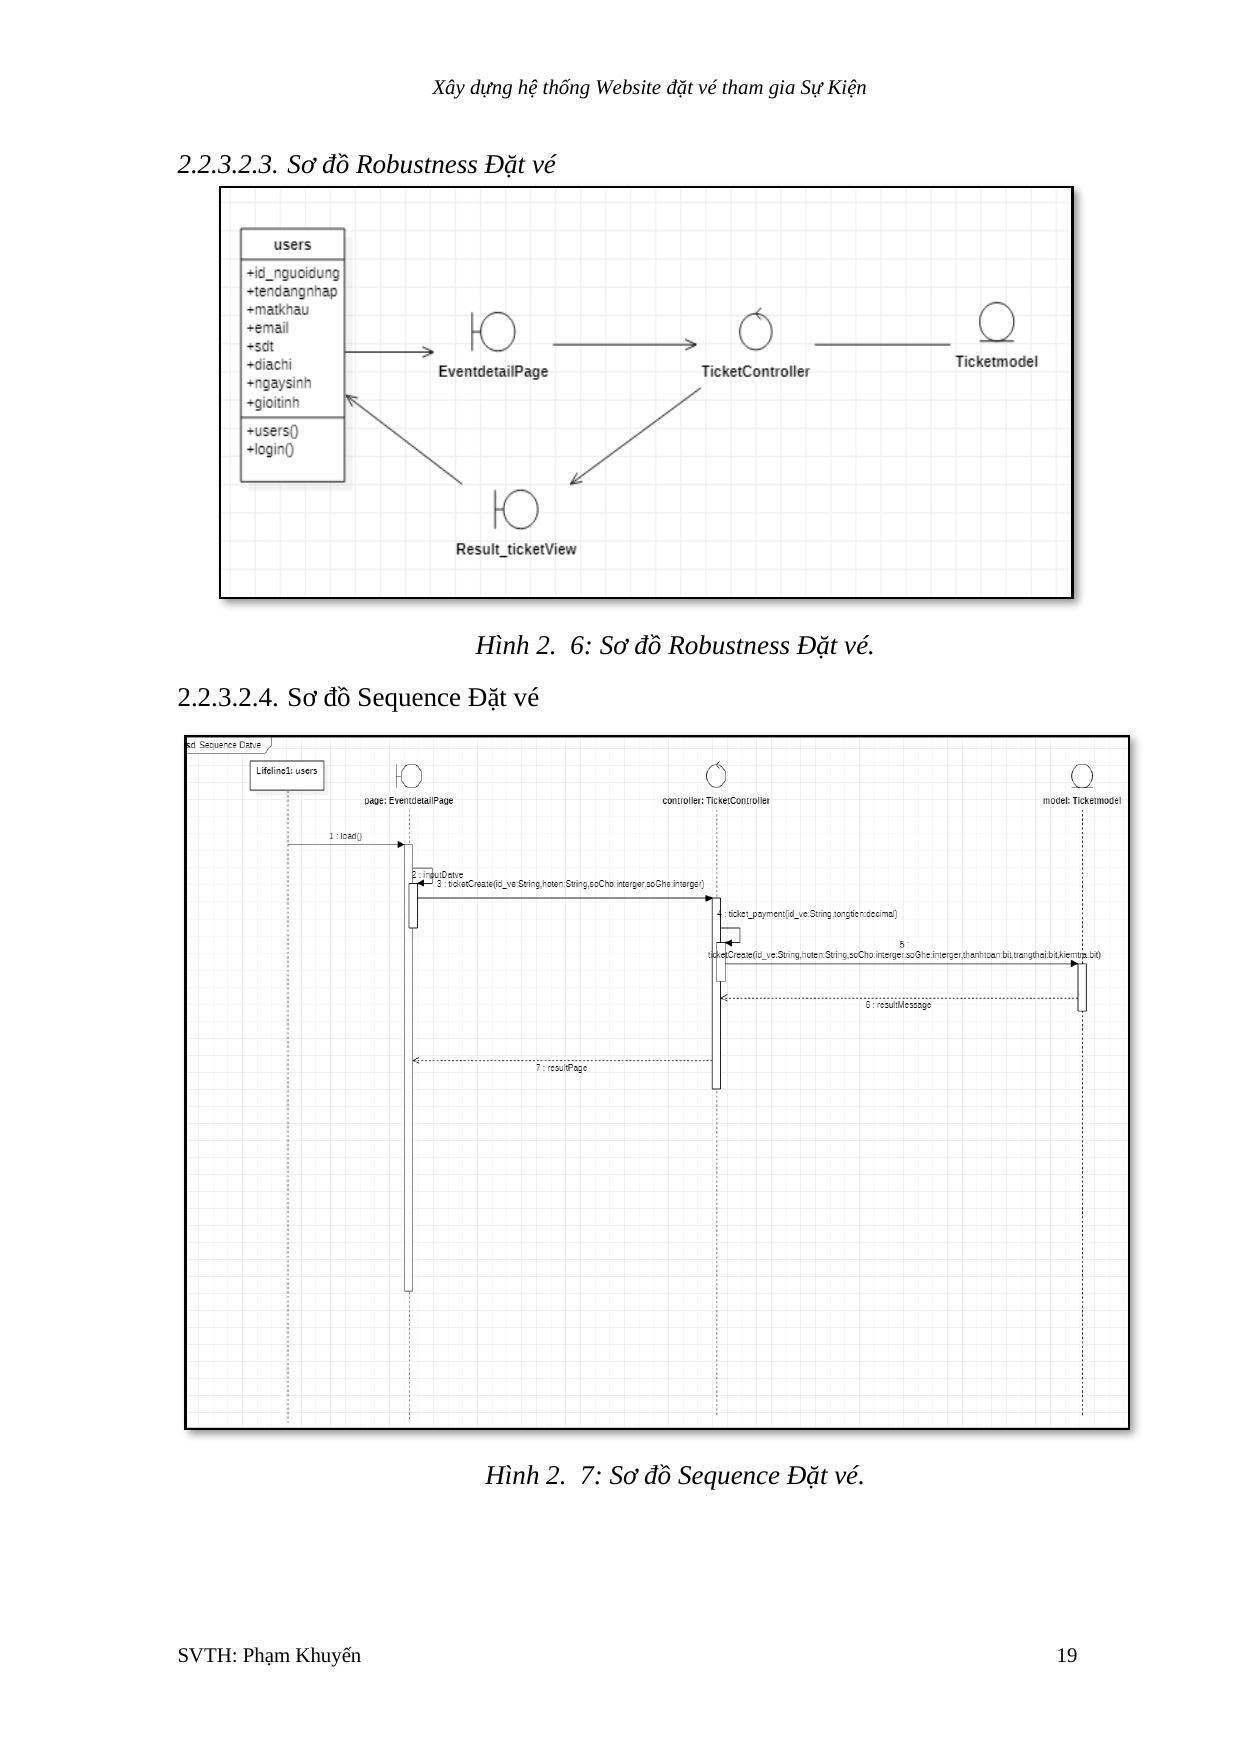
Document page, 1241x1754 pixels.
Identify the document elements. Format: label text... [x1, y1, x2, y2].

list Sơ đồ Robustness Đặt vé [177, 148, 1122, 179]
text Hình 2. 6: Sơ đồ Robustness Đặt vé. [177, 629, 1122, 660]
text Hình 2. 7: Sơ đồ Sequence Đặt vé. [177, 1459, 1122, 1490]
picture [187, 737, 1128, 1428]
picture [221, 188, 1071, 597]
list Sơ đồ Sequence Đặt vé [177, 681, 1122, 712]
